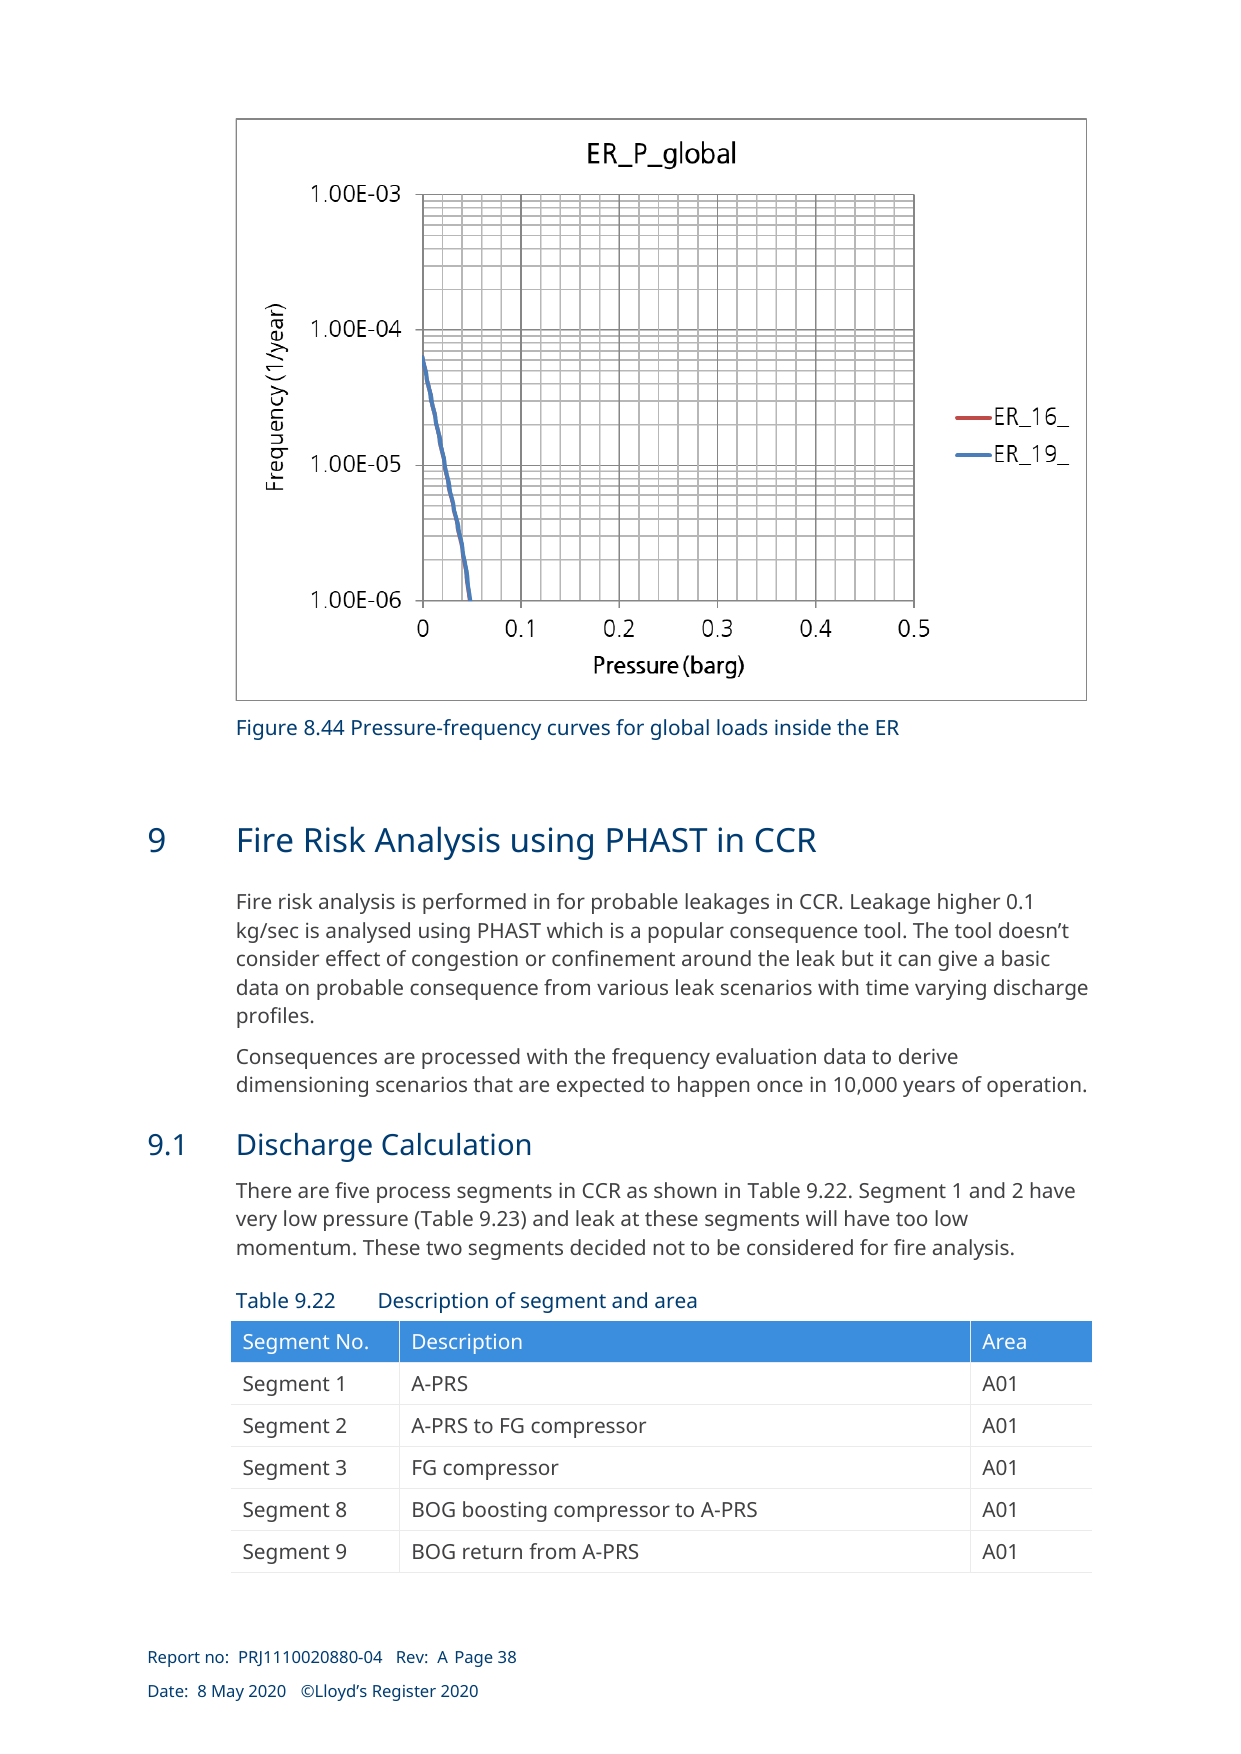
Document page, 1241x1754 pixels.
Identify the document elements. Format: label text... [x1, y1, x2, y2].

table_header Segment No. [231, 1321, 399, 1362]
table_header Area [971, 1321, 1092, 1362]
table_cell BOG boosting compressor to A-PRS [400, 1489, 970, 1530]
table_cell A01 [971, 1447, 1092, 1488]
subtitle Discharge Calculation [147, 1124, 1093, 1163]
table_cell FG compressor [400, 1447, 970, 1488]
table_cell A01 [971, 1363, 1092, 1404]
table_cell Segment 3 [231, 1447, 399, 1488]
subtitle Fire Risk Analysis using PHAST in CCR [147, 817, 1093, 862]
table_cell Segment 2 [231, 1405, 399, 1446]
text Consequences are processed with the frequency evaluation data to derive dimensioning scenarios that are expected to happen once in 10,000 years of operation. [236, 1042, 1093, 1099]
table_cell A01 [971, 1405, 1092, 1446]
text Fire risk analysis is performed in for probable leakages in CCR. Leakage higher 0.1 kg/sec is analysed using PHAST which is a popular consequence tool. The tool doesn’t consider effect of congestion or confinement around the leak but it can give a basic data on probable consequence from various leak scenarios with time varying discharge profiles. [236, 887, 1093, 1029]
table_cell A01 [971, 1489, 1092, 1530]
table_cell BOG return from A-PRS [400, 1531, 970, 1572]
table_cell A01 [971, 1531, 1092, 1572]
table_cell Segment 8 [231, 1489, 399, 1530]
table_cell Segment 9 [231, 1531, 399, 1572]
table_header Description [400, 1321, 970, 1362]
table_cell A-PRS [400, 1363, 970, 1404]
table_cell A-PRS to FG compressor [400, 1405, 970, 1446]
picture [235, 118, 1087, 701]
table_cell Segment 1 [231, 1363, 399, 1404]
